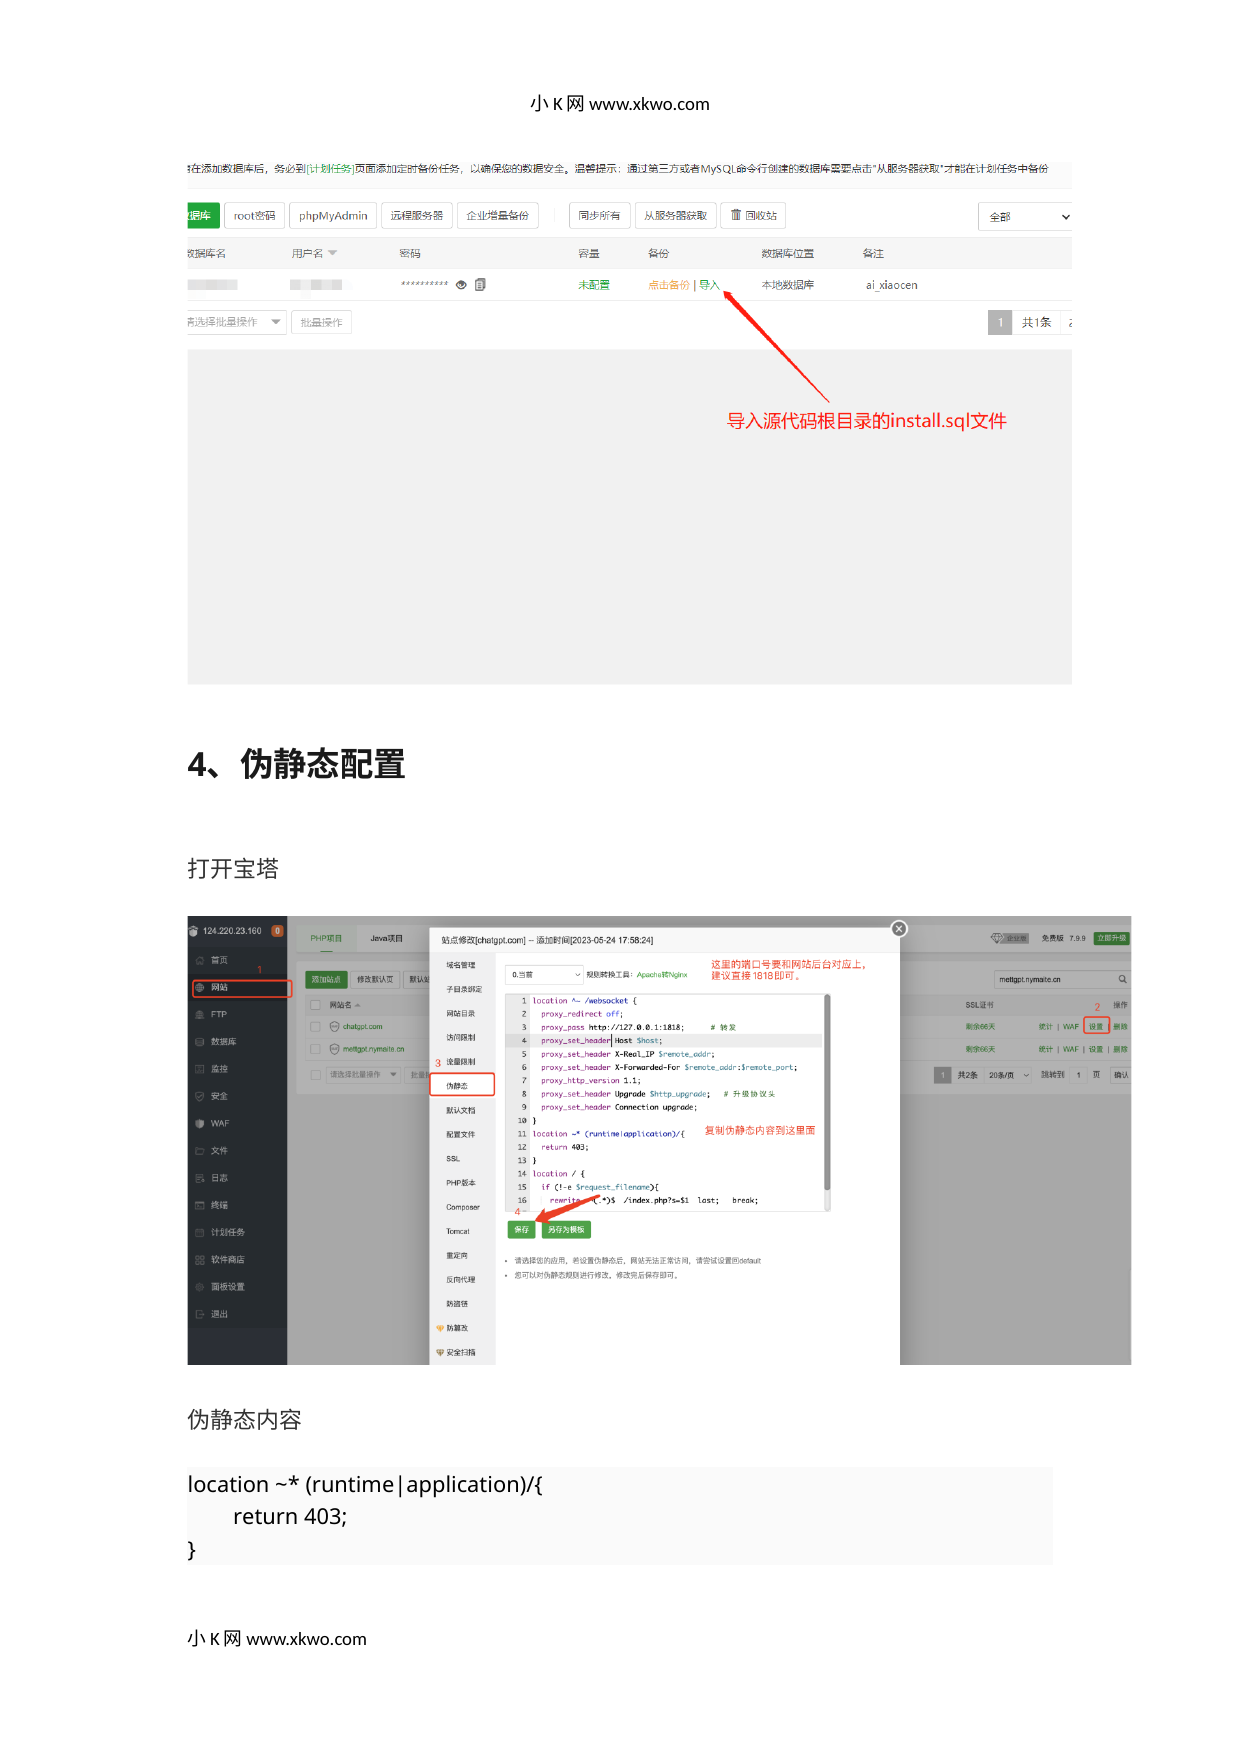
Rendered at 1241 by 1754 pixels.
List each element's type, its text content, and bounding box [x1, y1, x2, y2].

picture [187, 916, 1132, 1365]
text location ~* (runtime|application)/{ [187, 1467, 1053, 1500]
text 打开宝塔 [187, 835, 1053, 900]
text return 403; [187, 1500, 1053, 1532]
picture [187, 162, 1072, 687]
text 伪静态内容 [187, 1386, 1053, 1451]
subtitle 4、伪静态配置 [187, 730, 1053, 795]
text } [187, 1532, 1053, 1565]
